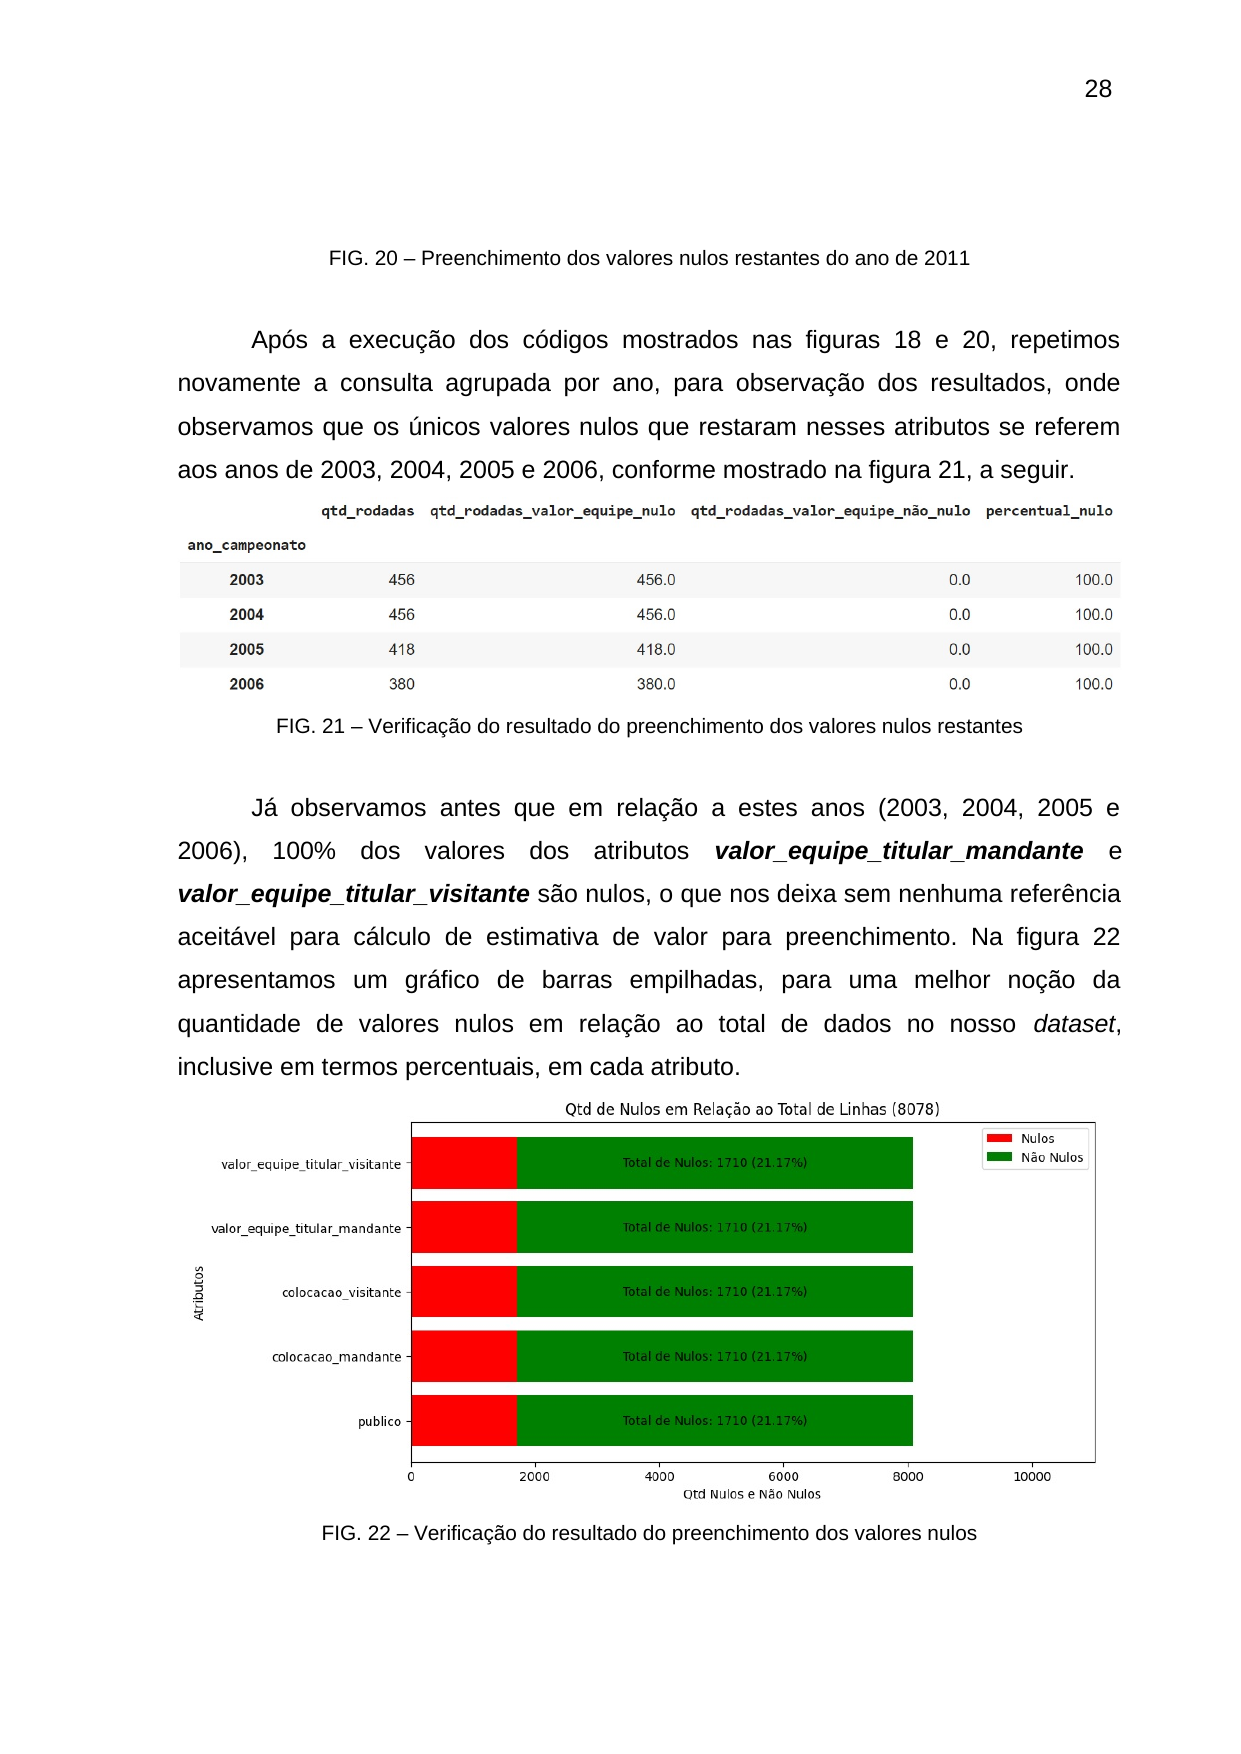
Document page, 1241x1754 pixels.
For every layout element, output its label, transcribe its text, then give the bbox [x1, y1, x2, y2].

text Já observamos antes que em relação a estes anos (2003, 2004, 2005 e 2006), 100% dos valores dos atributos valor_equipe_titular_mandante e valor_equipe_titular_visitante são nulos, o que nos deixa sem nenhuma referência aceitável para cálculo de estimativa de valor para preenchimento. Na figura 22 apresentamos um gráfico de barras empilhadas, para uma melhor noção da quantidade de valores nulos em relação ao total de dados no nosso dataset, inclusive em termos percentuais, em cada atributo. [177, 793, 1122, 1081]
picture [177, 497, 1122, 700]
text FIG. 20 – Preenchimento dos valores nulos restantes do ano de 2011 [177, 246, 1122, 270]
text Após a execução dos códigos mostrados nas figuras 18 e 20, repetimos novamente a consulta agrupada por ano, para observação dos resultados, onde observamos que os únicos valores nulos que restaram nesses atributos se referem aos anos de 2003, 2004, 2005 e 2006, conforme mostrado na figura 21, a seguir. [177, 325, 1122, 483]
text FIG. 22 – Verificação do resultado do preenchimento dos valores nulos [177, 1520, 1122, 1544]
text FIG. 21 – Verificação do resultado do preenchimento dos valores nulos restantes [177, 714, 1122, 738]
picture [181, 1094, 1118, 1506]
